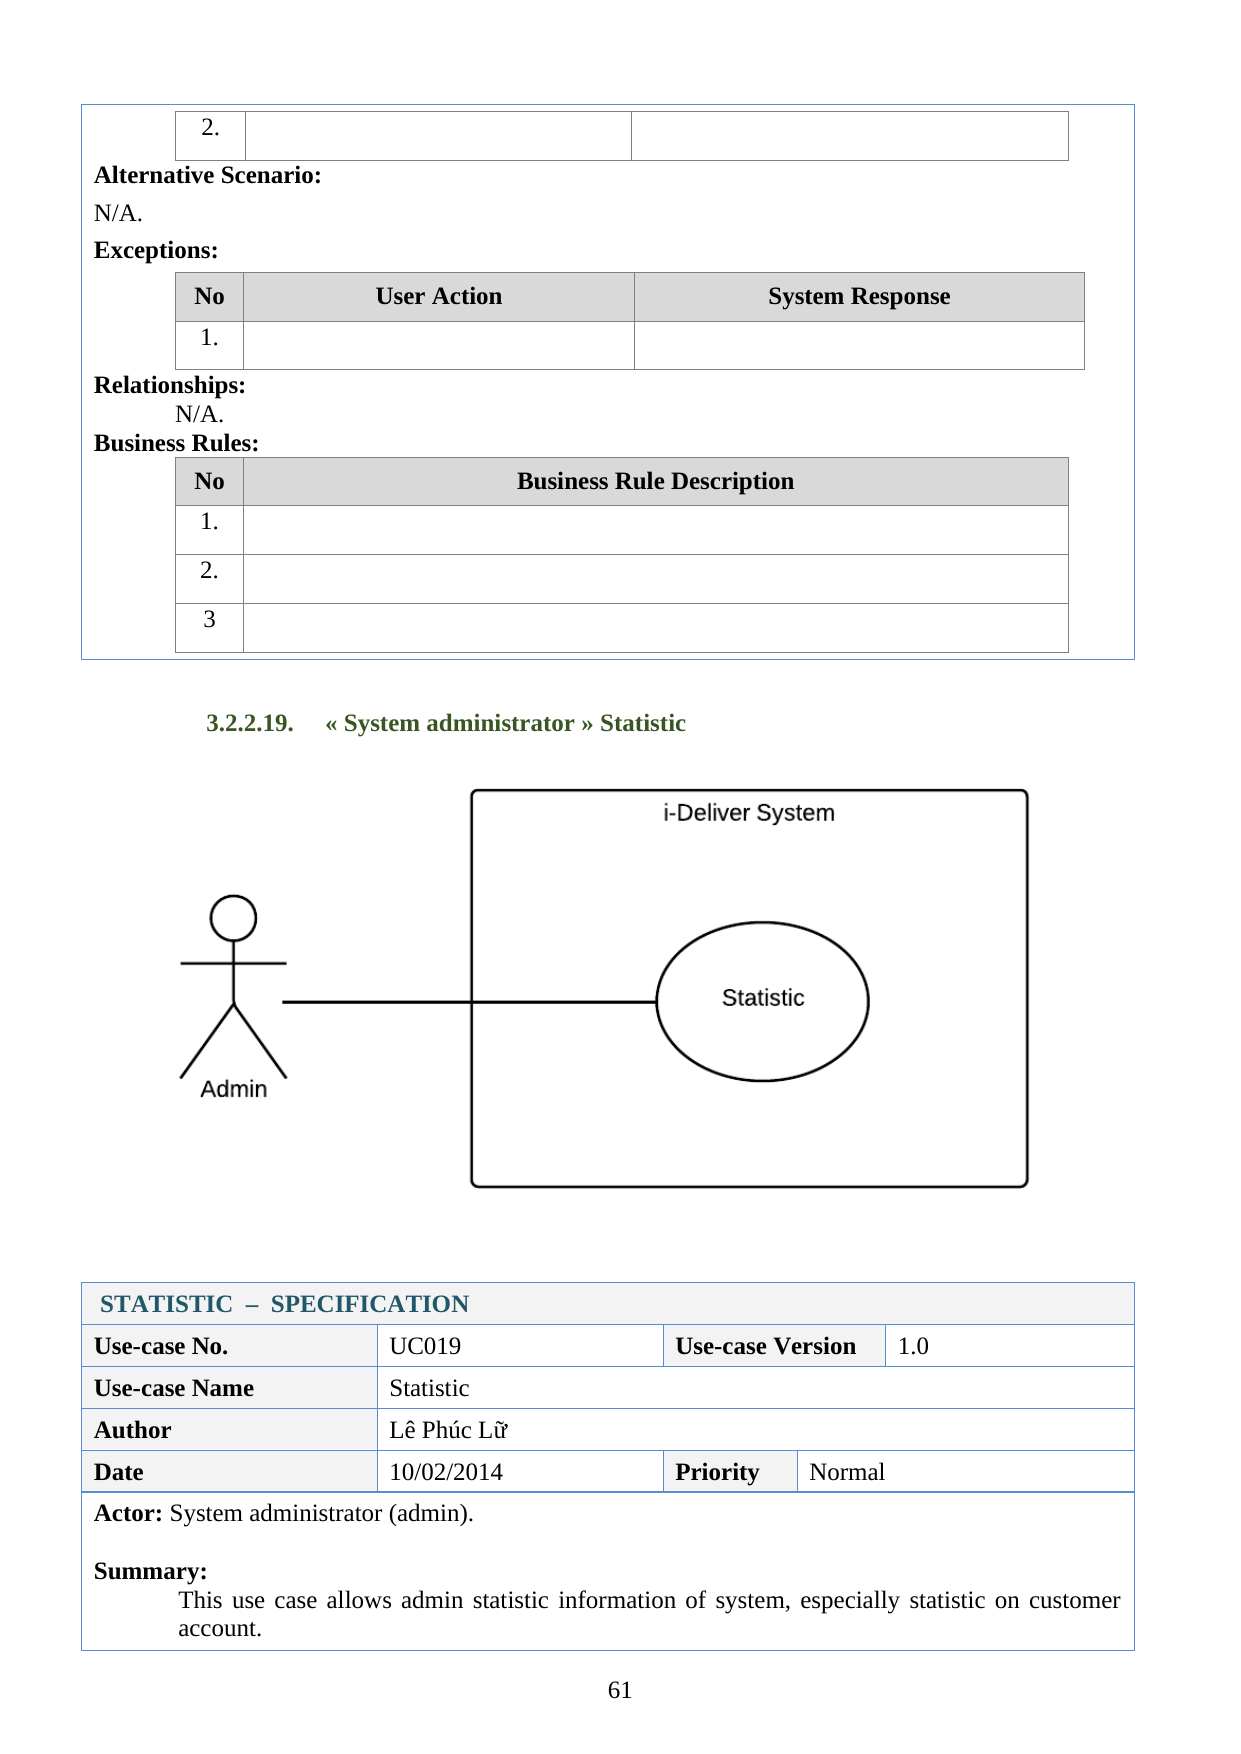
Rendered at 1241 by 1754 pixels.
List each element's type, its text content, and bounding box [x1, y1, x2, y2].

table_cell Use-case No. [82, 1325, 377, 1366]
table_cell Use-case Name [82, 1367, 377, 1408]
picture [112, 751, 1128, 1263]
table_cell Normal [798, 1451, 1134, 1491]
table_cell 10/02/2014 [378, 1451, 663, 1491]
table_cell Lê Phúc Lữ [378, 1409, 1134, 1449]
table_cell UC019 [378, 1325, 663, 1366]
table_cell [82, 105, 1134, 659]
table_cell Date [82, 1451, 377, 1491]
table_cell 1.0 [886, 1325, 1134, 1366]
table_cell Statistic [378, 1367, 1134, 1408]
table_cell Use-case Version [664, 1325, 885, 1366]
table_header STATISTIC – SPECIFICATION [82, 1283, 1134, 1324]
table_cell Priority [664, 1451, 797, 1491]
table_cell Author [82, 1409, 377, 1449]
subtitle « System administrator » Statistic [206, 708, 1146, 736]
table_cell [82, 1493, 1134, 1650]
